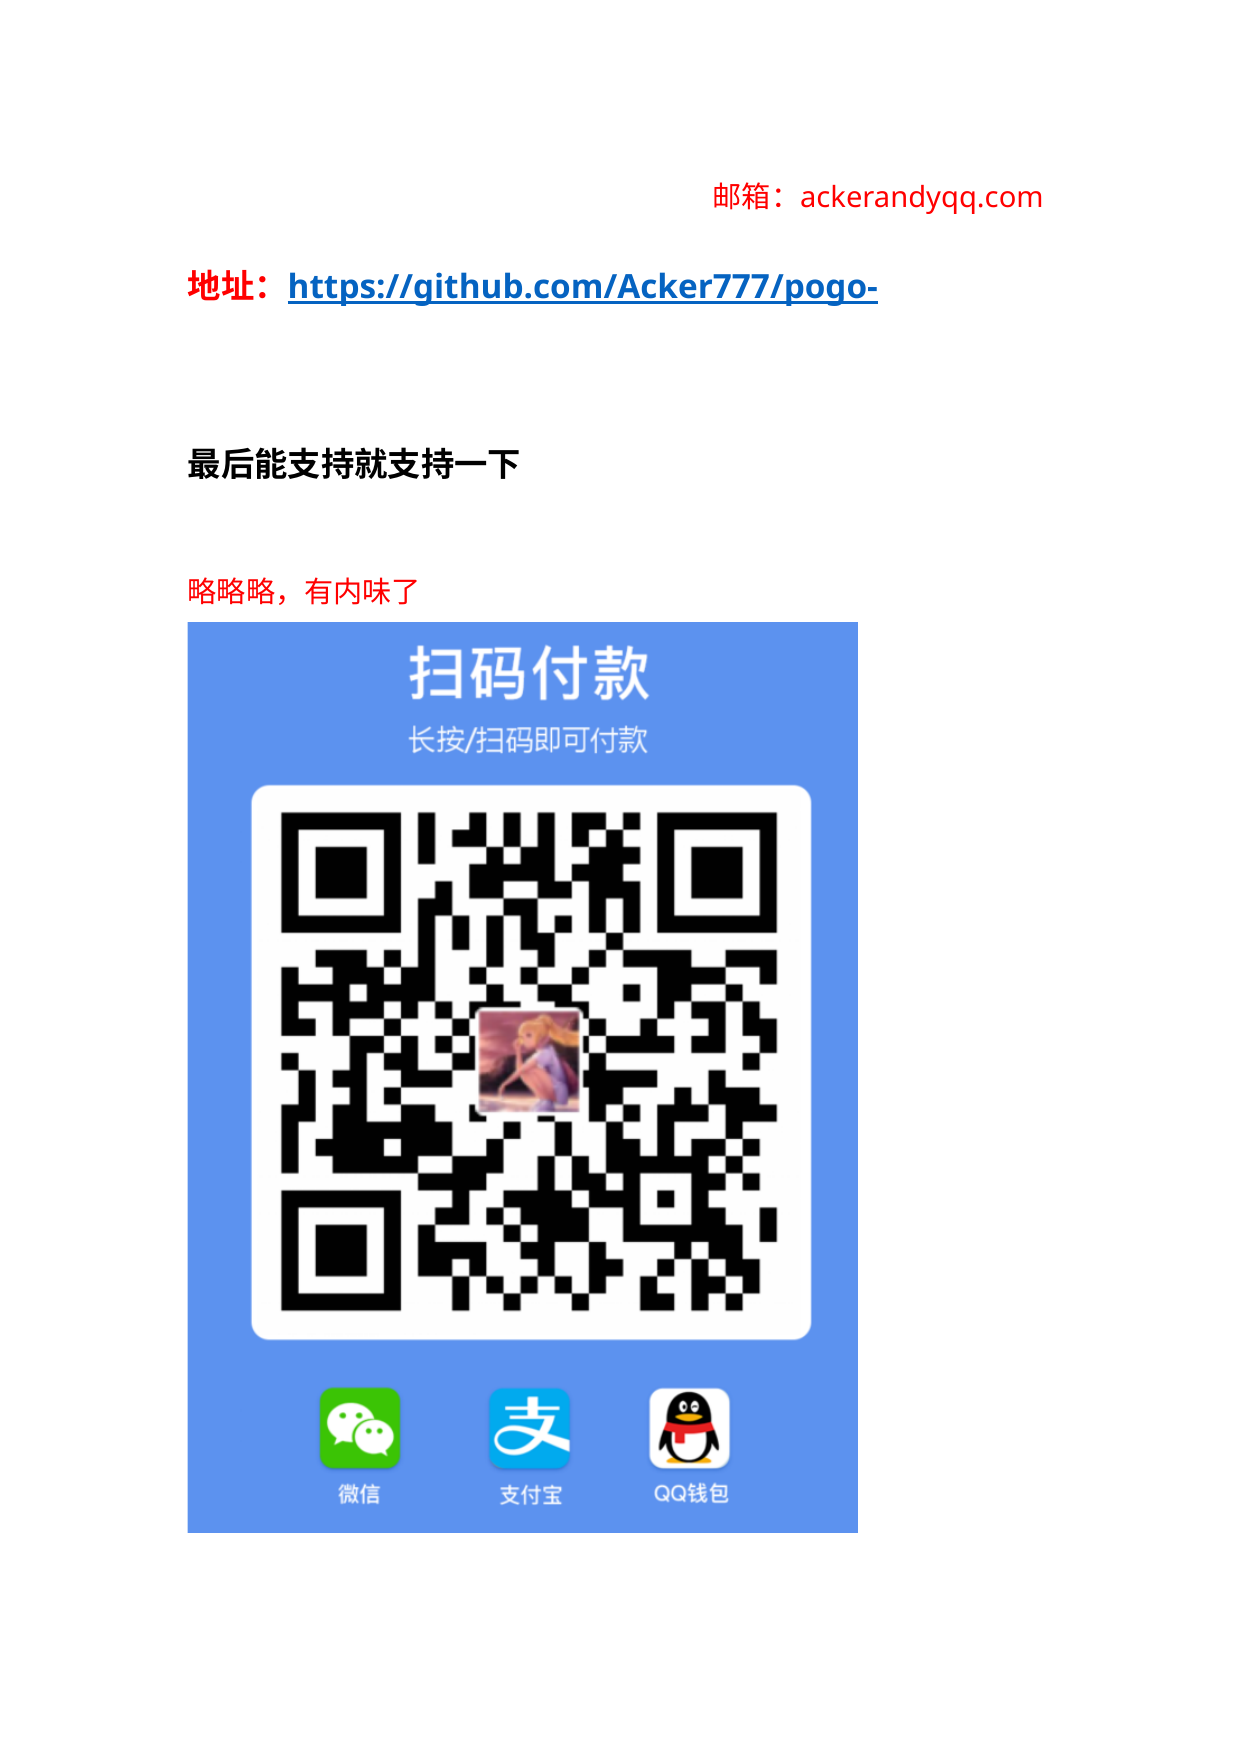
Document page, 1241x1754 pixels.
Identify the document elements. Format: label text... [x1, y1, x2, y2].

text 邮箱：ackerandyqq.com [669, 162, 1053, 227]
subtitle 地址：https://github.com/Acker777/pogo- [187, 252, 1053, 317]
subtitle 最后能支持就支持一下 [187, 430, 1053, 495]
picture [187, 622, 858, 1533]
text 略略略，有内味了 [187, 557, 1053, 622]
